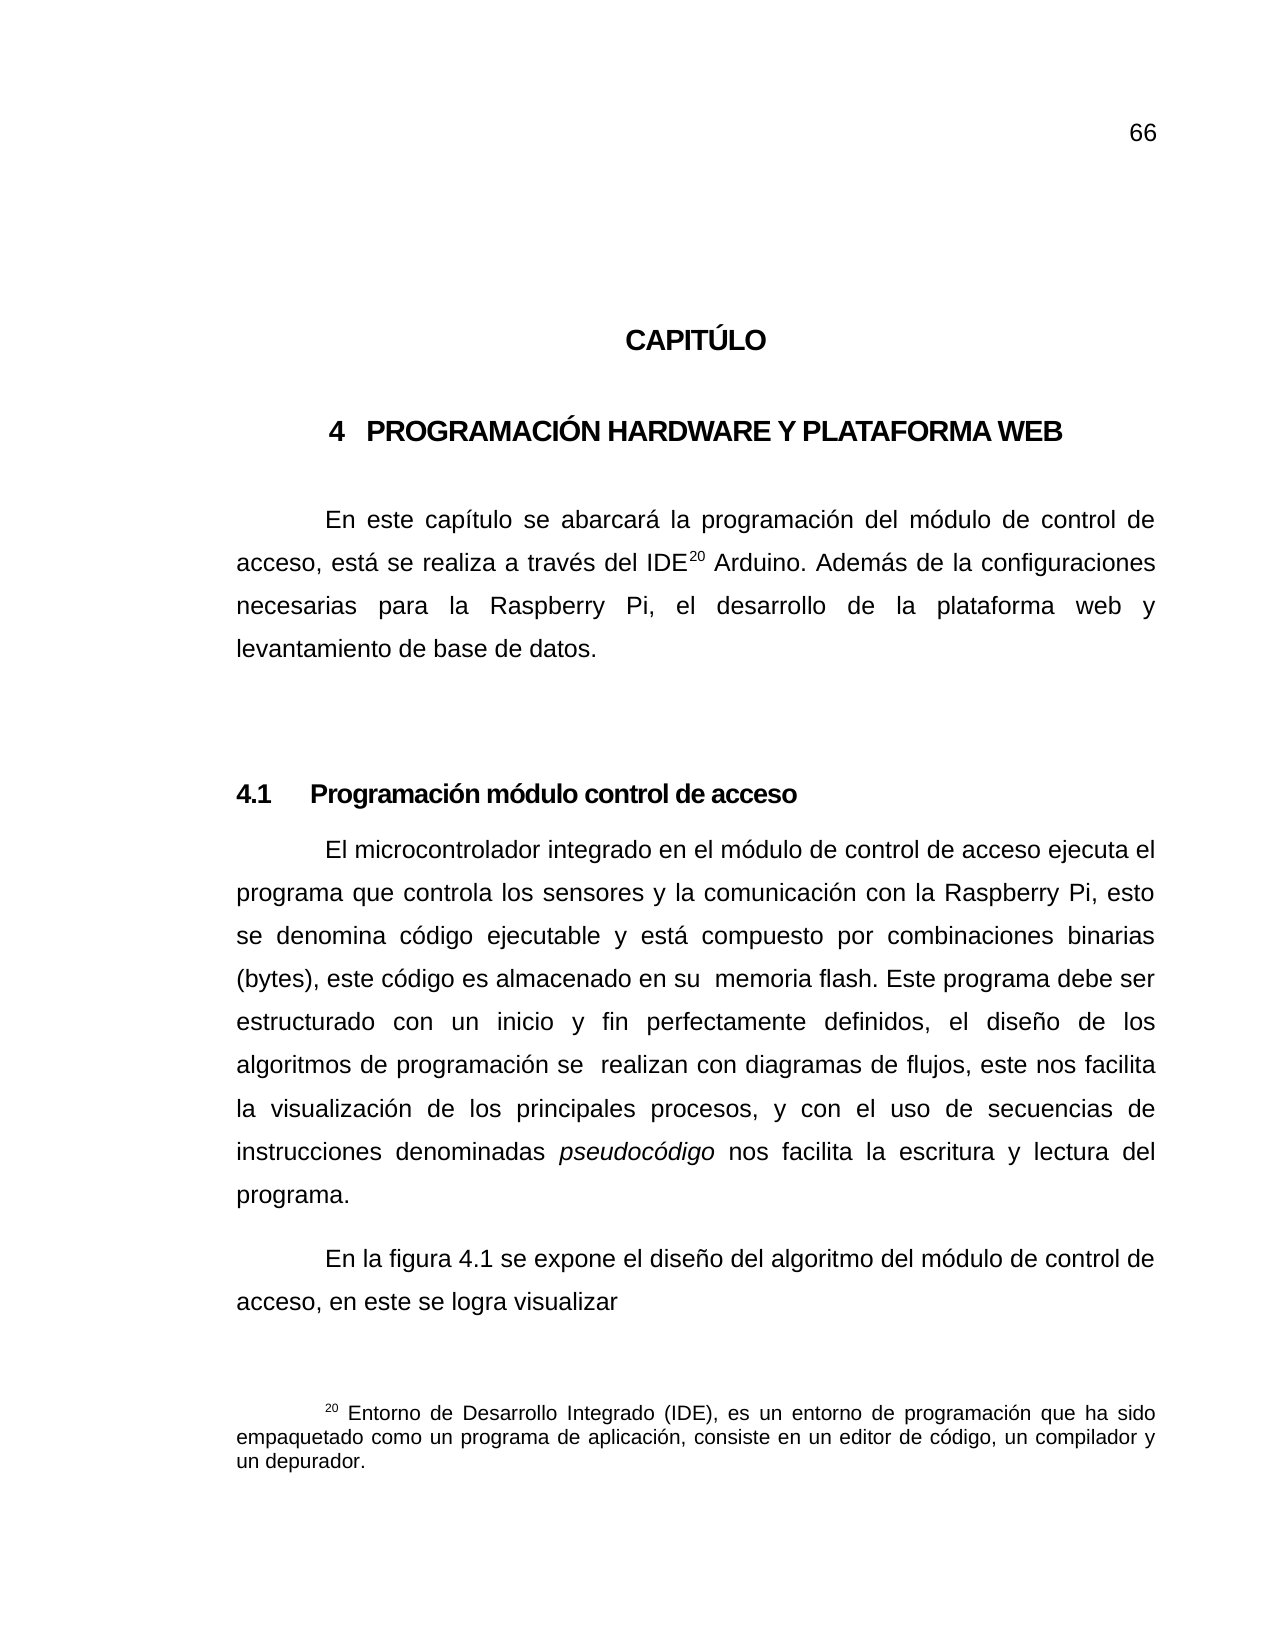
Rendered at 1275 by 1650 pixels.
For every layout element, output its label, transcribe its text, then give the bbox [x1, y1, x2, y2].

text En la figura 4.1 se expone el diseño del algoritmo del módulo de control de acceso, en este se logra visualizar [236, 1244, 1157, 1316]
text En este capítulo se abarcará la programación del módulo de control de acceso, está se realiza a través del IDE Arduino. Además de la configuraciones necesarias para la Raspberry Pi, el desarrollo de la plataforma web y levantamiento de base de datos. [236, 504, 1157, 663]
text El microcontrolador integrado en el módulo de control de acceso ejecuta el programa que controla los sensores y la comunicación con la Raspberry Pi, esto se denomina código ejecutable y está compuesto por combinaciones binarias (bytes), este código es almacenado en su memoria flash. Este programa debe ser estructurado con un inicio y fin perfectamente definidos, el diseño de los algoritmos de programación se realizan con diagramas de flujos, este nos facilita la visualización de los principales procesos, y con el uso de secuencias de instrucciones denominadas pseudocódigo nos facilita la escritura y lectura del programa. [236, 835, 1157, 1208]
title CAPITÚLO [236, 322, 1157, 356]
subtitle 4.1 Programación módulo control de acceso [236, 778, 1157, 810]
subtitle PROGRAMACIÓN HARDWARE Y PLATAFORMA WEB [236, 413, 1157, 447]
